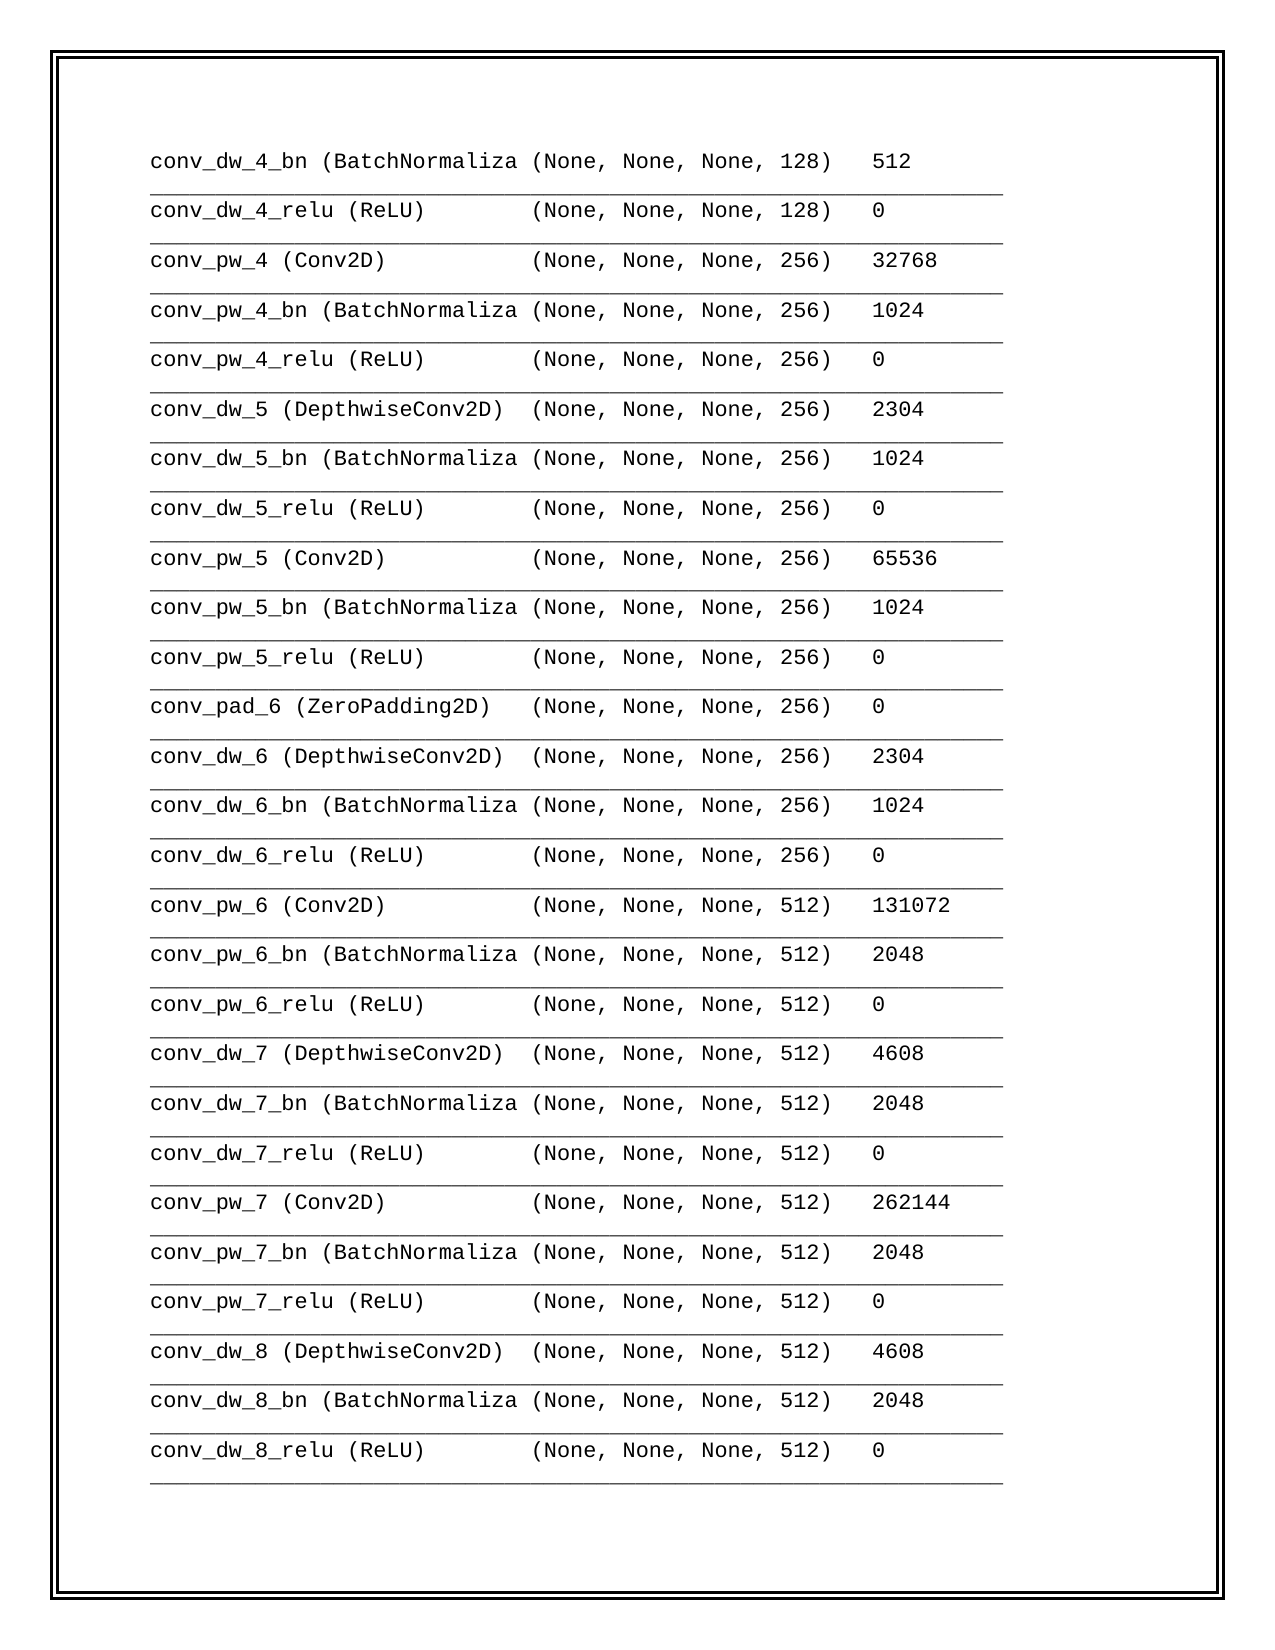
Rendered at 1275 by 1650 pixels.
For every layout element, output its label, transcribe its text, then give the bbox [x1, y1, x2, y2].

text _________________________________________________________________ [150, 1067, 1125, 1092]
text conv_dw_5_relu (ReLU) (None, None, None, 256) 0 [150, 497, 1125, 522]
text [150, 175, 1125, 199]
text conv_dw_8_bn (BatchNormaliza (None, None, None, 512) 2048 [150, 1389, 1125, 1414]
text _________________________________________________________________ [150, 472, 1125, 497]
text conv_dw_5_bn (BatchNormaliza (None, None, None, 256) 1024 [150, 447, 1125, 472]
text _________________________________________________________________ [150, 571, 1125, 596]
text _________________________________________________________________ [150, 621, 1125, 646]
text conv_dw_7_relu (ReLU) (None, None, None, 512) 0 [150, 1142, 1125, 1166]
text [150, 1414, 1125, 1439]
text conv_pw_6_bn (BatchNormaliza (None, None, None, 512) 2048 [150, 943, 1125, 968]
text conv_dw_8_relu (ReLU) (None, None, None, 512) 0 [150, 1439, 1125, 1464]
text conv_dw_7 (DepthwiseConv2D) (None, None, None, 512) 4608 [150, 1042, 1125, 1067]
text conv_pw_5_relu (ReLU) (None, None, None, 256) 0 [150, 646, 1125, 671]
text conv_pad_6 (ZeroPadding2D) (None, None, None, 256) 0 [150, 695, 1125, 720]
text conv_dw_6_bn (BatchNormaliza (None, None, None, 256) 1024 [150, 794, 1125, 819]
text _________________________________________________________________ [150, 274, 1125, 299]
text _________________________________________________________________ [150, 968, 1125, 993]
text _________________________________________________________________ [150, 1266, 1125, 1290]
text conv_dw_6_relu (ReLU) (None, None, None, 256) 0 [150, 844, 1125, 869]
text conv_pw_5_bn (BatchNormaliza (None, None, None, 256) 1024 [150, 596, 1125, 621]
text _________________________________________________________________ [150, 819, 1125, 844]
text conv_pw_5 (Conv2D) (None, None, None, 256) 65536 [150, 547, 1125, 571]
text conv_pw_7 (Conv2D) (None, None, None, 512) 262144 [150, 1191, 1125, 1216]
text _________________________________________________________________ [150, 323, 1125, 348]
text _________________________________________________________________ [150, 1117, 1125, 1142]
text _________________________________________________________________ [150, 224, 1125, 249]
text _________________________________________________________________ [150, 671, 1125, 695]
text _________________________________________________________________ [150, 1216, 1125, 1241]
text _________________________________________________________________ [150, 373, 1125, 398]
text _________________________________________________________________ [150, 1315, 1125, 1340]
text _________________________________________________________________ [150, 423, 1125, 447]
text _________________________________________________________________ [150, 1365, 1125, 1389]
text _________________________________________________________________ [150, 869, 1125, 894]
text conv_dw_4_relu (ReLU) (None, None, None, 128) 0 [150, 199, 1125, 224]
text conv_pw_6 (Conv2D) (None, None, None, 512) 131072 [150, 894, 1125, 918]
text conv_dw_5 (DepthwiseConv2D) (None, None, None, 256) 2304 [150, 398, 1125, 423]
text conv_pw_4_relu (ReLU) (None, None, None, 256) 0 [150, 348, 1125, 373]
text _________________________________________________________________ [150, 918, 1125, 943]
text conv_pw_4_bn (BatchNormaliza (None, None, None, 256) 1024 [150, 299, 1125, 323]
text conv_pw_6_relu (ReLU) (None, None, None, 512) 0 [150, 993, 1125, 1018]
text conv_dw_4_bn (BatchNormaliza (None, None, None, 128) 512 [150, 150, 1125, 175]
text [150, 1464, 1125, 1489]
text _________________________________________________________________ [150, 720, 1125, 745]
text conv_pw_7_relu (ReLU) (None, None, None, 512) 0 [150, 1290, 1125, 1315]
text conv_dw_7_bn (BatchNormaliza (None, None, None, 512) 2048 [150, 1092, 1125, 1117]
text conv_pw_4 (Conv2D) (None, None, None, 256) 32768 [150, 249, 1125, 274]
text _________________________________________________________________ [150, 522, 1125, 547]
text _________________________________________________________________ [150, 1018, 1125, 1042]
text _________________________________________________________________ [150, 770, 1125, 794]
text conv_dw_8 (DepthwiseConv2D) (None, None, None, 512) 4608 [150, 1340, 1125, 1365]
text conv_dw_6 (DepthwiseConv2D) (None, None, None, 256) 2304 [150, 745, 1125, 770]
text _________________________________________________________________ [150, 1166, 1125, 1191]
text conv_pw_7_bn (BatchNormaliza (None, None, None, 512) 2048 [150, 1241, 1125, 1266]
